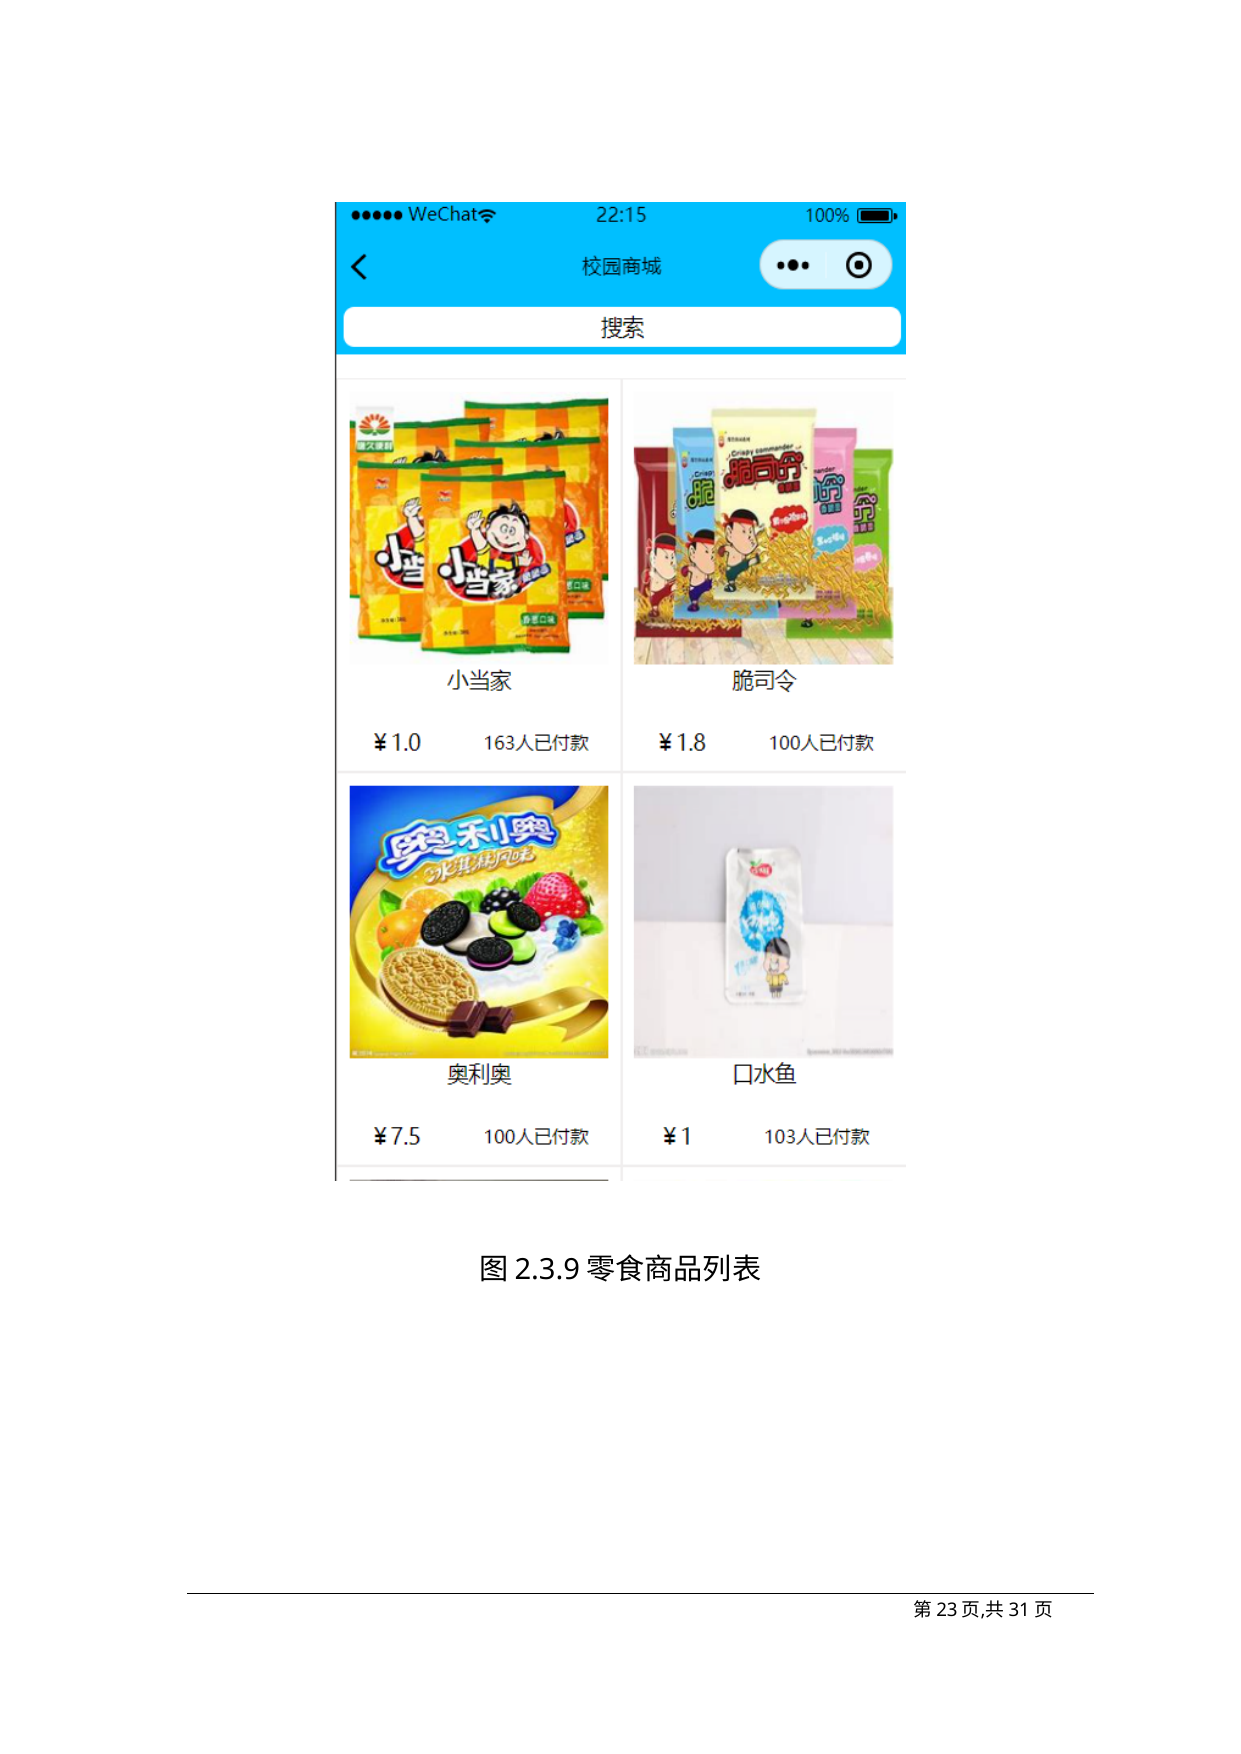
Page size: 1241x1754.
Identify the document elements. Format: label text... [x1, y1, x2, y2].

picture [760, 240, 892, 289]
picture [334, 202, 906, 1181]
picture [862, 212, 887, 219]
text 图2.3.9零食商品列表 [187, 1246, 1053, 1288]
picture [344, 307, 901, 346]
